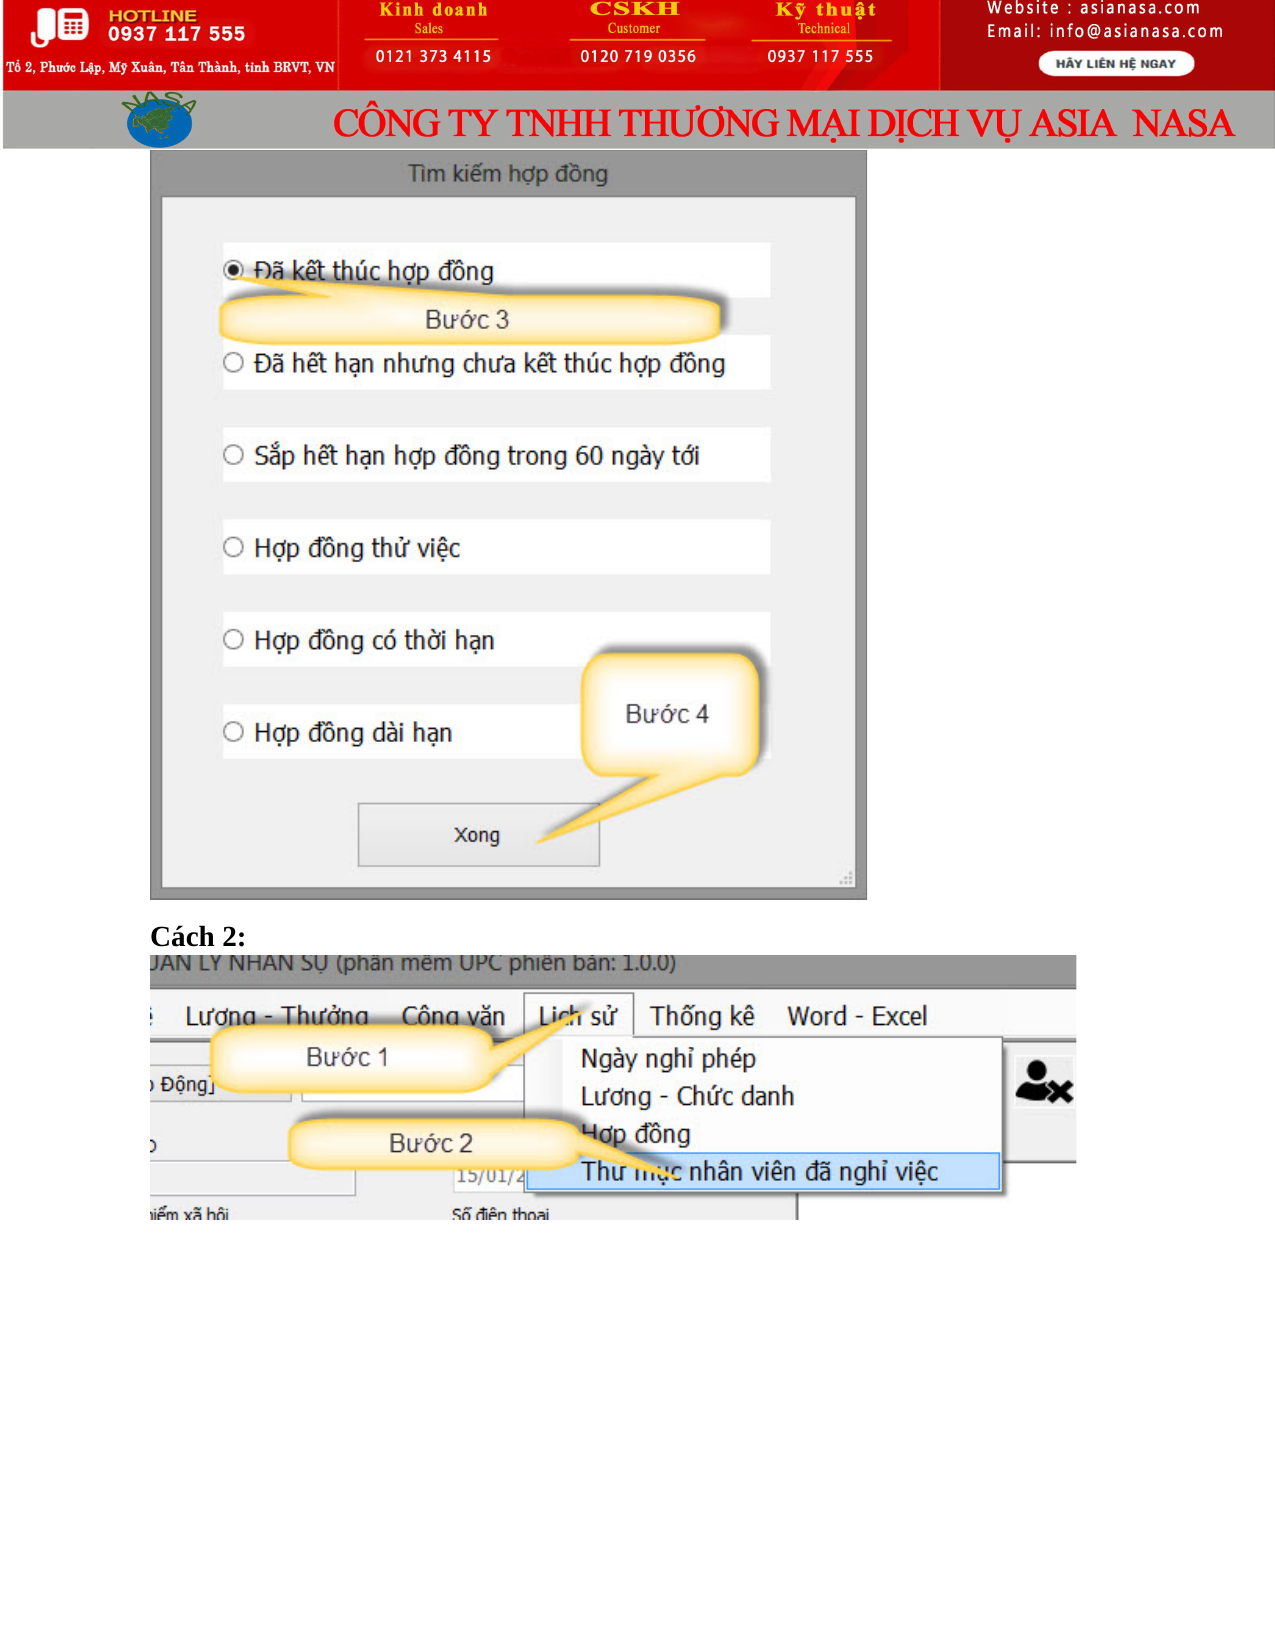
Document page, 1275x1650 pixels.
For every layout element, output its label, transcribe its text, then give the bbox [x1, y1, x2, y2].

picture [0, 0, 1275, 900]
picture [150, 955, 1077, 1220]
subtitle Cách 2: [150, 919, 1125, 953]
